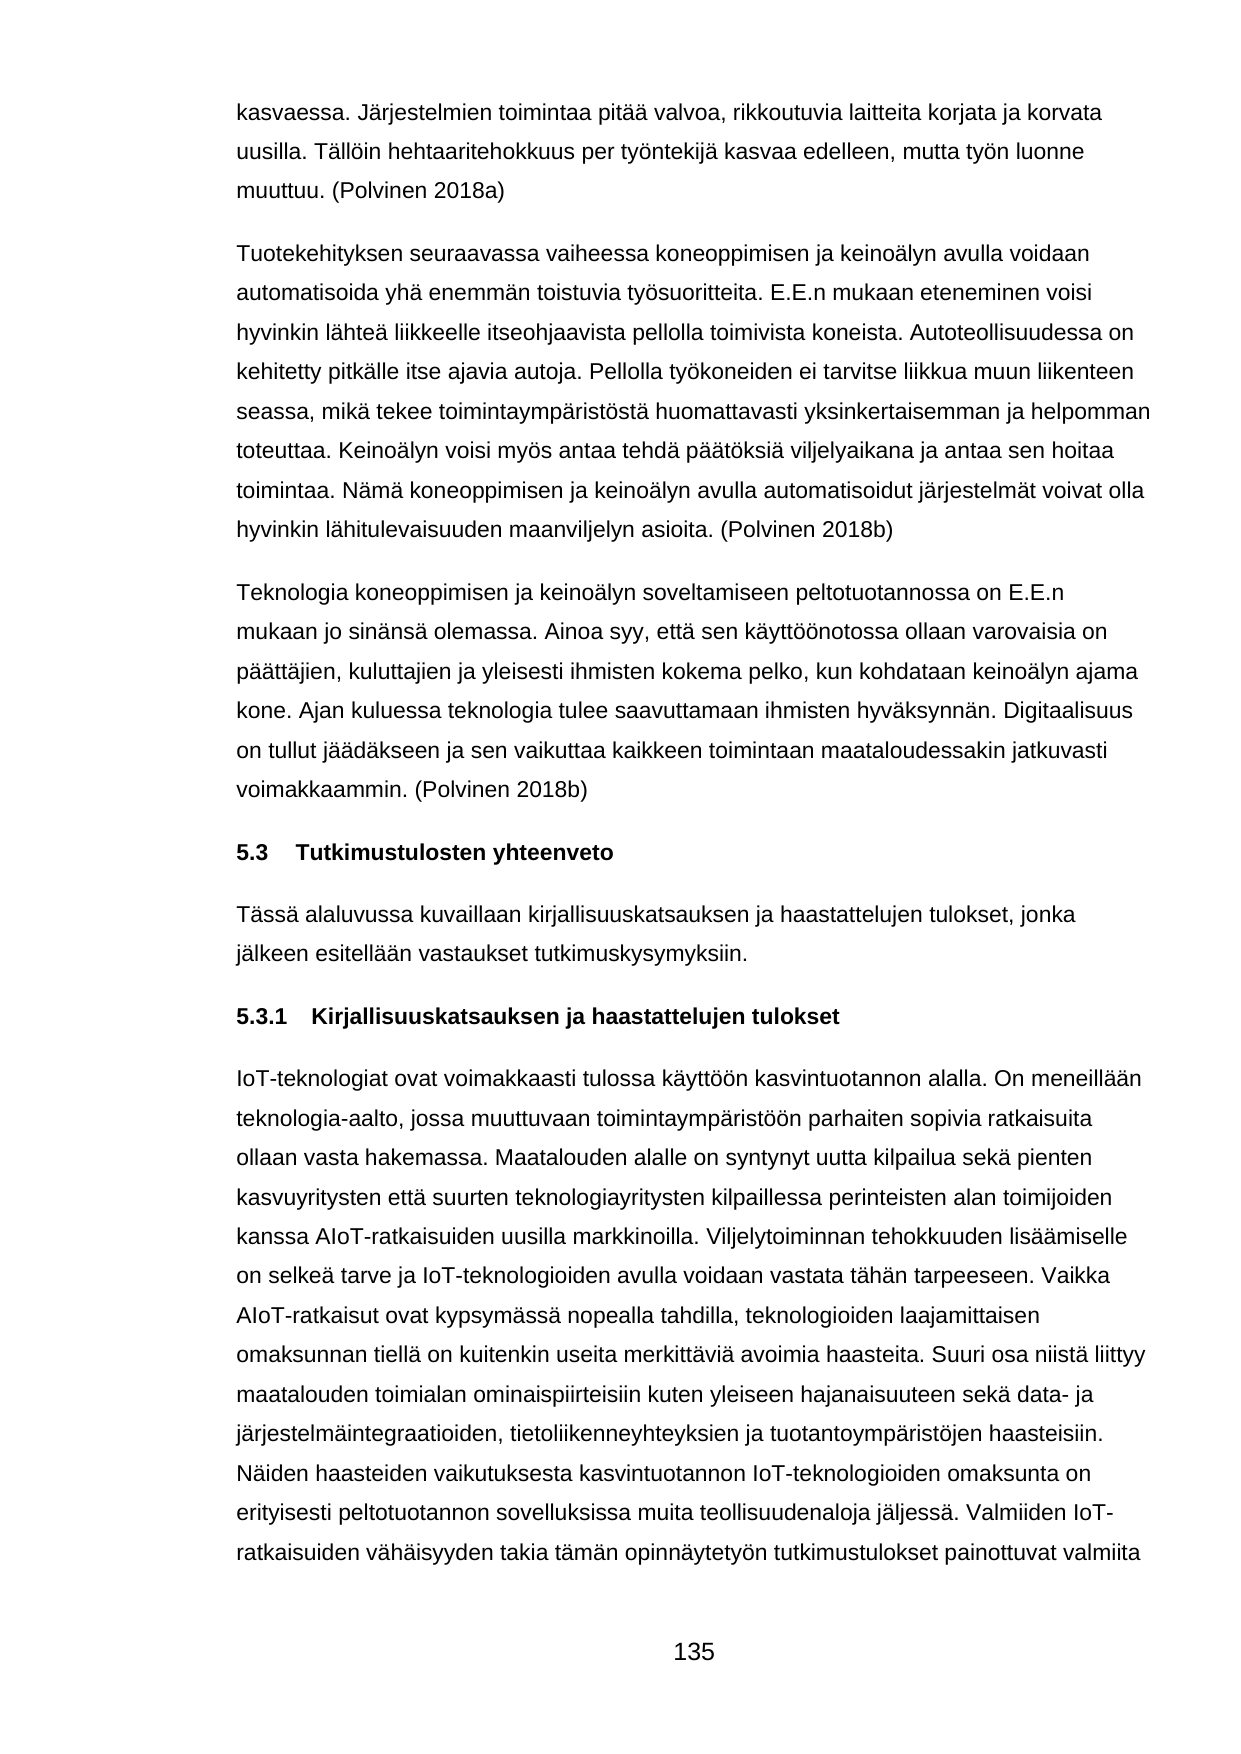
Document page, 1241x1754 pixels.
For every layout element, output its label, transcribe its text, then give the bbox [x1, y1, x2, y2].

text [236, 1065, 1152, 1565]
text Teknologia koneoppimisen ja keinoälyn soveltamiseen peltotuotannossa on E.E.n mukaan jo sinänsä olemassa. Ainoa syy, että sen käyttöönotossa ollaan varovaisia on päättäjien, kuluttajien ja yleisesti ihmisten kokema pelko, kun kohdataan keinoälyn ajama kone. Ajan kuluessa teknologia tulee saavuttamaan ihmisten hyväksynnän. Digitaalisuus on tullut jäädäkseen ja sen vaikuttaa kaikkeen toimintaan maataloudessakin jatkuvasti voimakkaammin. (Polvinen 2018b) [236, 579, 1152, 802]
text Tuotekehityksen seuraavassa vaiheessa koneoppimisen ja keinoälyn avulla voidaan automatisoida yhä enemmän toistuvia työsuoritteita. E.E.n mukaan eteneminen voisi hyvinkin lähteä liikkeelle itseohjaavista pellolla toimivista koneista. Autoteollisuudessa on kehitetty pitkälle itse ajavia autoja. Pellolla työkoneiden ei tarvitse liikkua muun liikenteen seassa, mikä tekee toimintaympäristöstä huomattavasti yksinkertaisemman ja helpomman toteuttaa. Keinoälyn voisi myös antaa tehdä päätöksiä viljelyaikana ja antaa sen hoitaa toimintaa. Nämä koneoppimisen ja keinoälyn avulla automatisoidut järjestelmät voivat olla hyvinkin lähitulevaisuuden maanviljelyn asioita. (Polvinen 2018b) [236, 240, 1152, 543]
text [236, 98, 1152, 204]
subtitle Tutkimustulosten yhteenveto [236, 838, 1152, 865]
subtitle Kirjallisuuskatsauksen ja haastattelujen tulokset [236, 1003, 1152, 1029]
text Tässä alaluvussa kuvaillaan kirjallisuuskatsauksen ja haastattelujen tulokset, jonka jälkeen esitellään vastaukset tutkimuskysymyksiin. [236, 901, 1152, 967]
